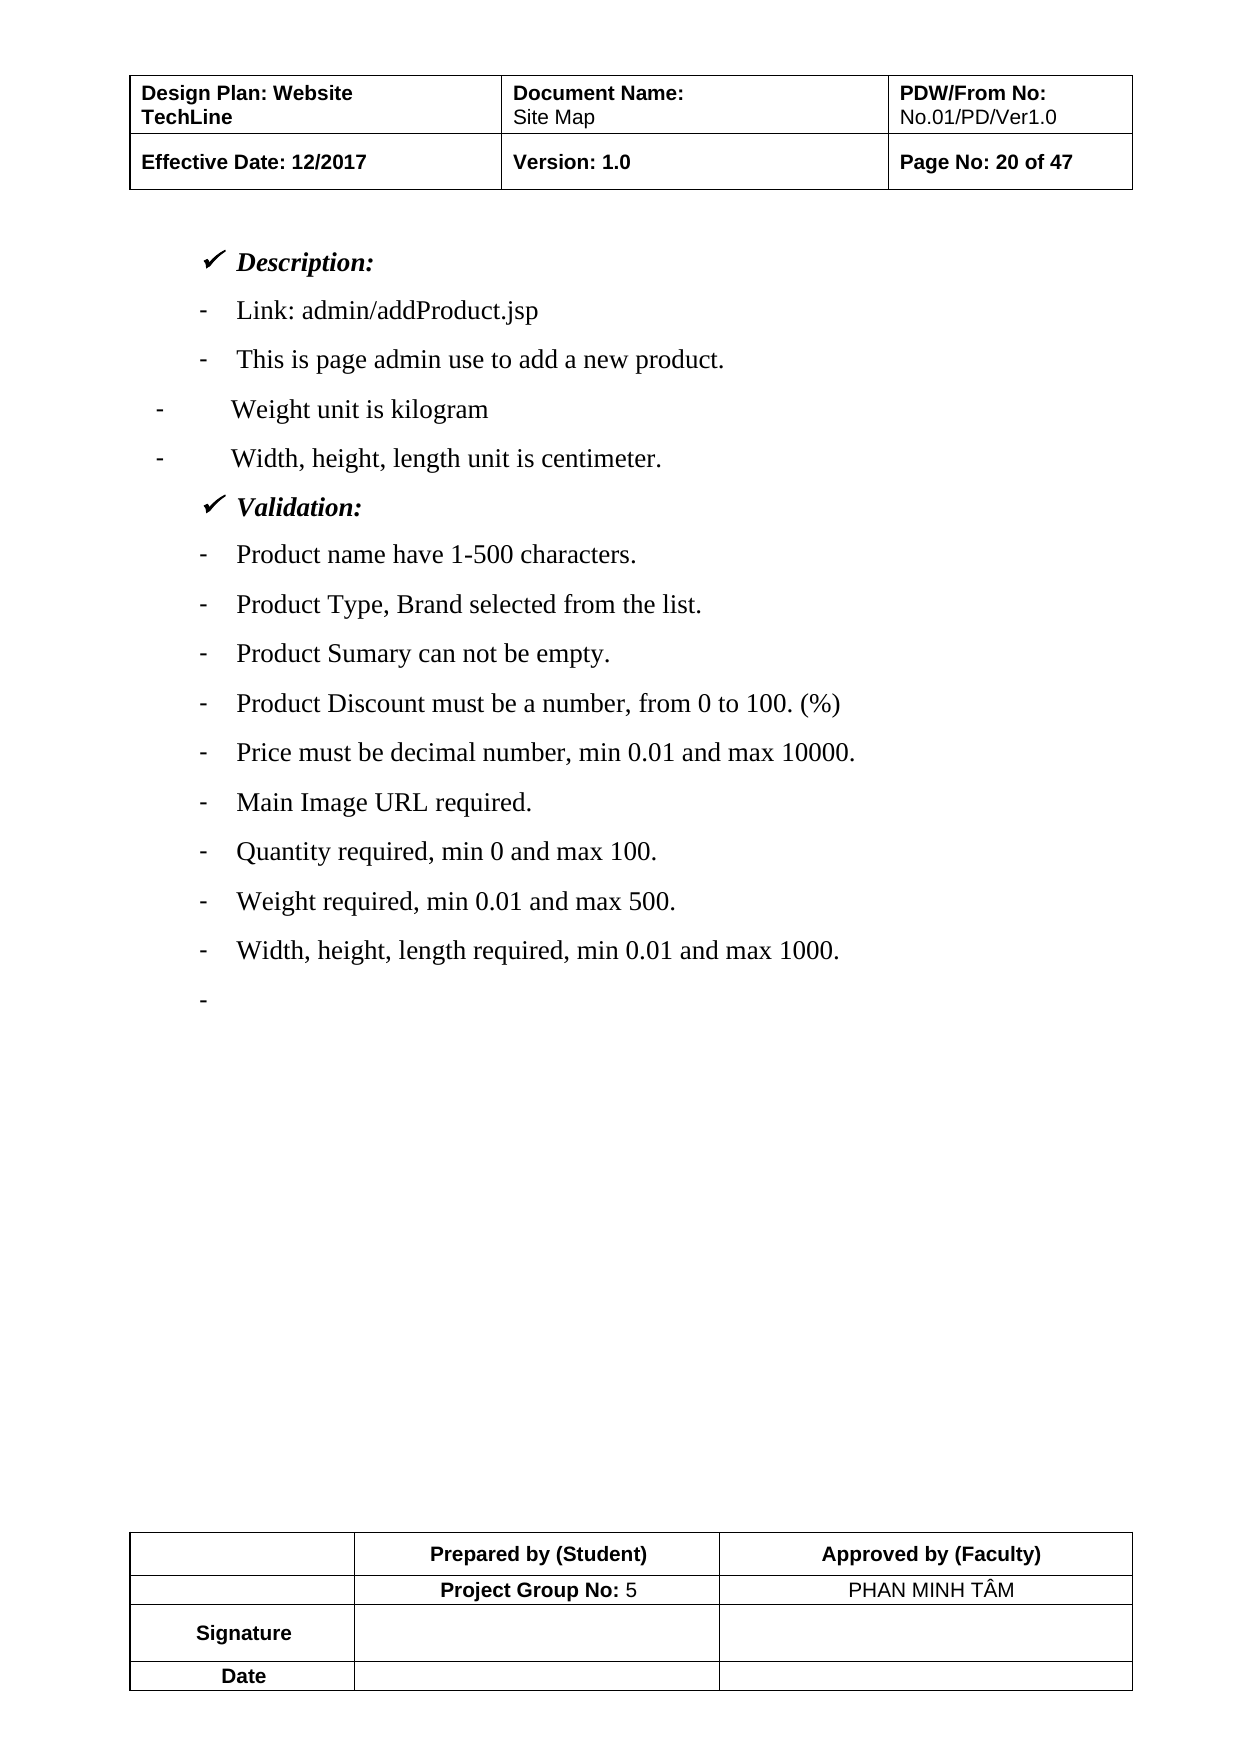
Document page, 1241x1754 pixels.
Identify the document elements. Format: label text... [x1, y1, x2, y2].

list Weight required, min 0.01 and max 500. [199, 884, 1152, 917]
list Validation: [199, 491, 1152, 522]
list Product Type, Brand selected from the list. [199, 587, 1152, 620]
list Main Image URL required. [199, 785, 1152, 818]
list Product name have 1-500 characters. [199, 538, 1152, 571]
list Width, height, length required, min 0.01 and max 1000. [199, 933, 1152, 966]
list Width, height, length unit is centimeter. [156, 441, 1152, 474]
list Product Discount must be a number, from 0 to 100. (%) [199, 686, 1152, 719]
list Description: [199, 246, 1152, 277]
list Quantity required, min 0 and max 100. [199, 834, 1152, 867]
list Price must be decimal number, min 0.01 and max 10000. [199, 736, 1152, 768]
list Weight unit is kilogram [156, 392, 1152, 425]
list This is page admin use to add a new product. [199, 342, 1152, 375]
list Link: admin/addProduct.jsp [199, 293, 1152, 326]
list Product Sumary can not be empty. [199, 637, 1152, 669]
